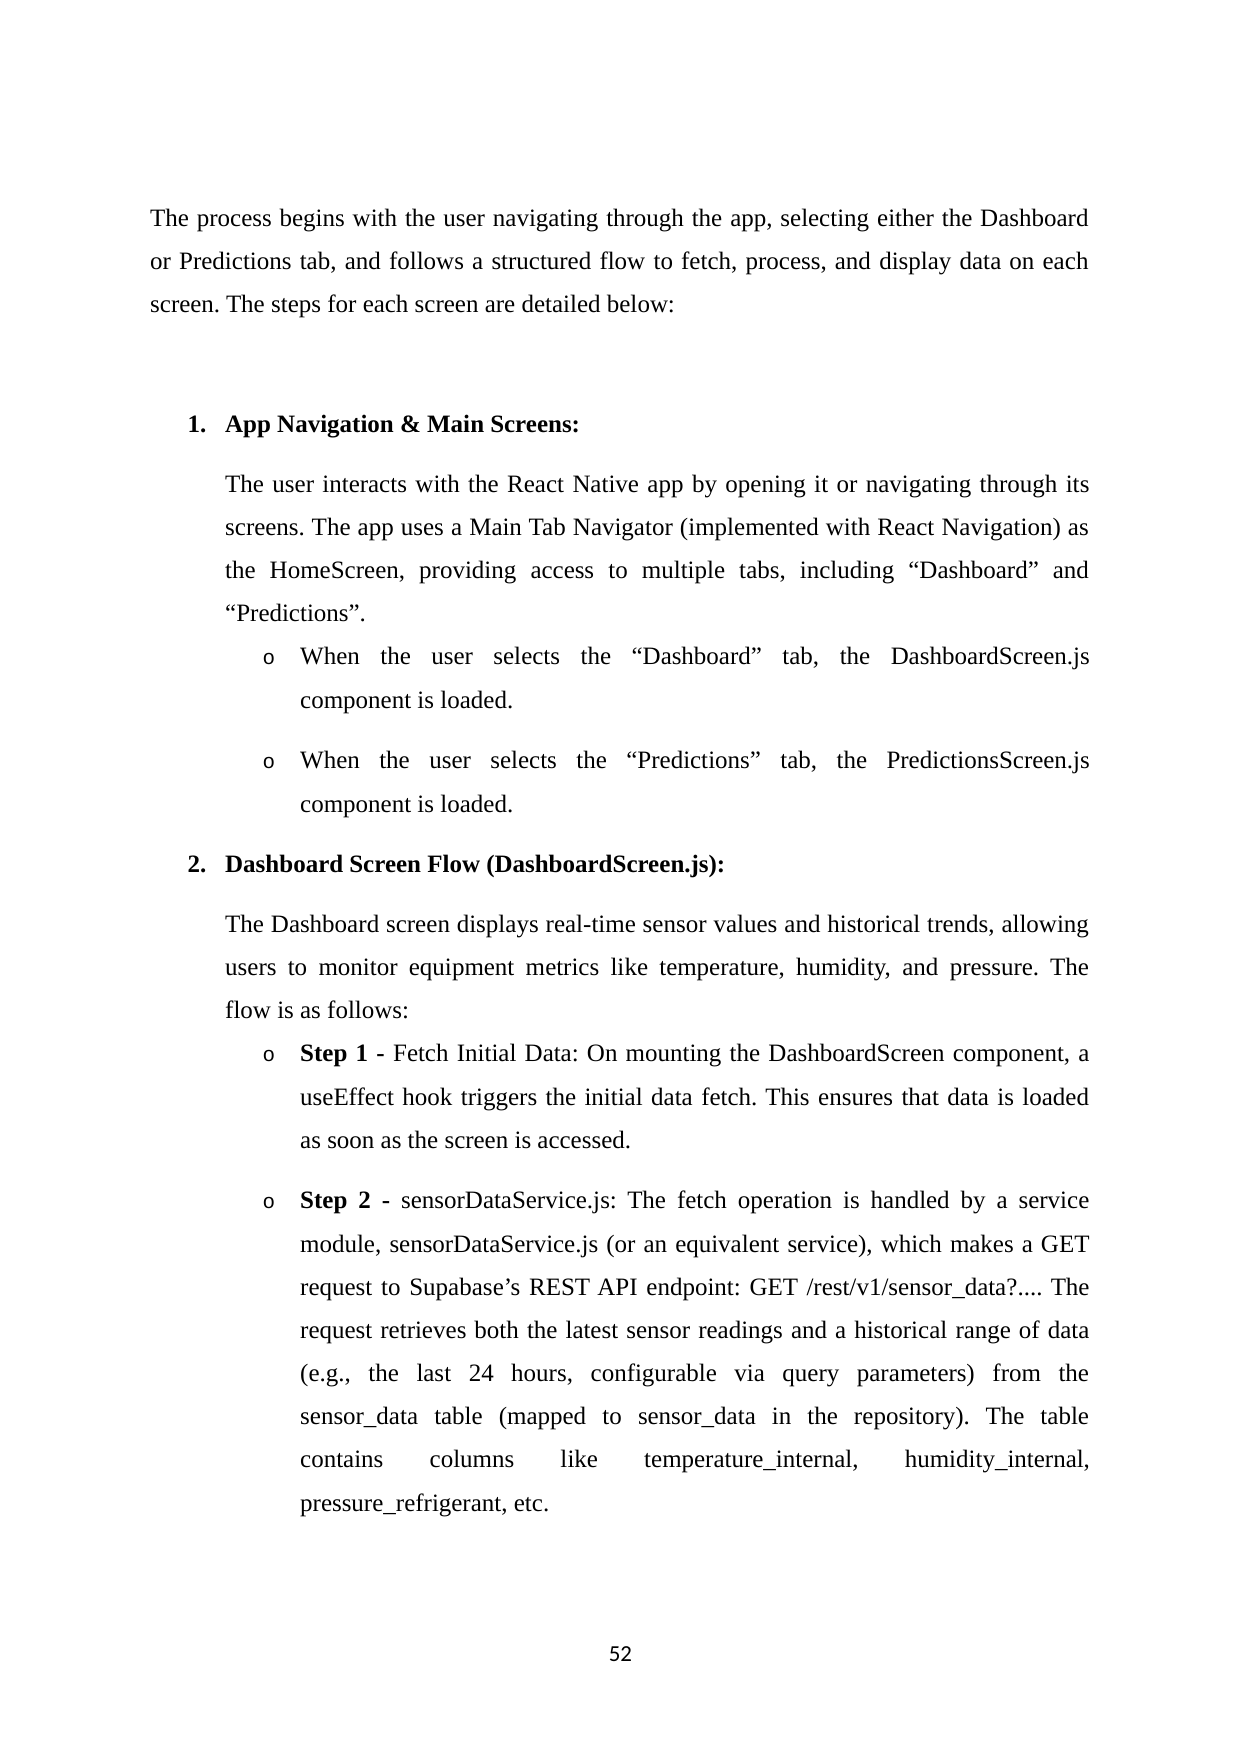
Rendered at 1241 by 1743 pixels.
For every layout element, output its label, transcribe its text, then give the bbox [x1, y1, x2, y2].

list Step 2 - sensorDataService.js: The fetch operation is handled by a service module, sensorDataService.js (or an equivalent service), which makes a GET request to Supabase’s REST API endpoint: GET /rest/v1/sensor_data?.... The request retrieves both the latest sensor readings and a historical range of data (e.g., the last 24 hours, configurable via query parameters) from the sensor_data table (mapped to sensor_data in the repository). The table contains columns like temperature_internal, humidity_internal, pressure_refrigerant, etc. [262, 1185, 1090, 1516]
text The user interacts with the React Native app by opening it or navigating through its screens. The app uses a Main Tab Navigator (implemented with React Navigation) as the HomeScreen, providing access to multiple tabs, including “Dashboard” and “Predictions”. [225, 469, 1090, 627]
list App Navigation & Main Screens: [187, 409, 1090, 438]
list Dashboard Screen Flow (DashboardScreen.js): [187, 849, 1090, 878]
list When the user selects the “Dashboard” tab, the DashboardScreen.js component is loaded. [262, 641, 1090, 714]
list When the user selects the “Predictions” tab, the PredictionsScreen.js component is loaded. [262, 745, 1090, 818]
text The process begins with the user navigating through the app, selecting either the Dashboard or Predictions tab, and follows a structured flow to fetch, process, and display data on each screen. The steps for each screen are detailed below: [150, 203, 1090, 318]
list Step 1 - Fetch Initial Data: On mounting the DashboardScreen component, a useEffect hook triggers the initial data fetch. This ensures that data is loaded as soon as the screen is accessed. [262, 1038, 1090, 1154]
text The Dashboard screen displays real-time sensor values and historical trends, allowing users to monitor equipment metrics like temperature, humidity, and pressure. The flow is as follows: [225, 909, 1090, 1024]
